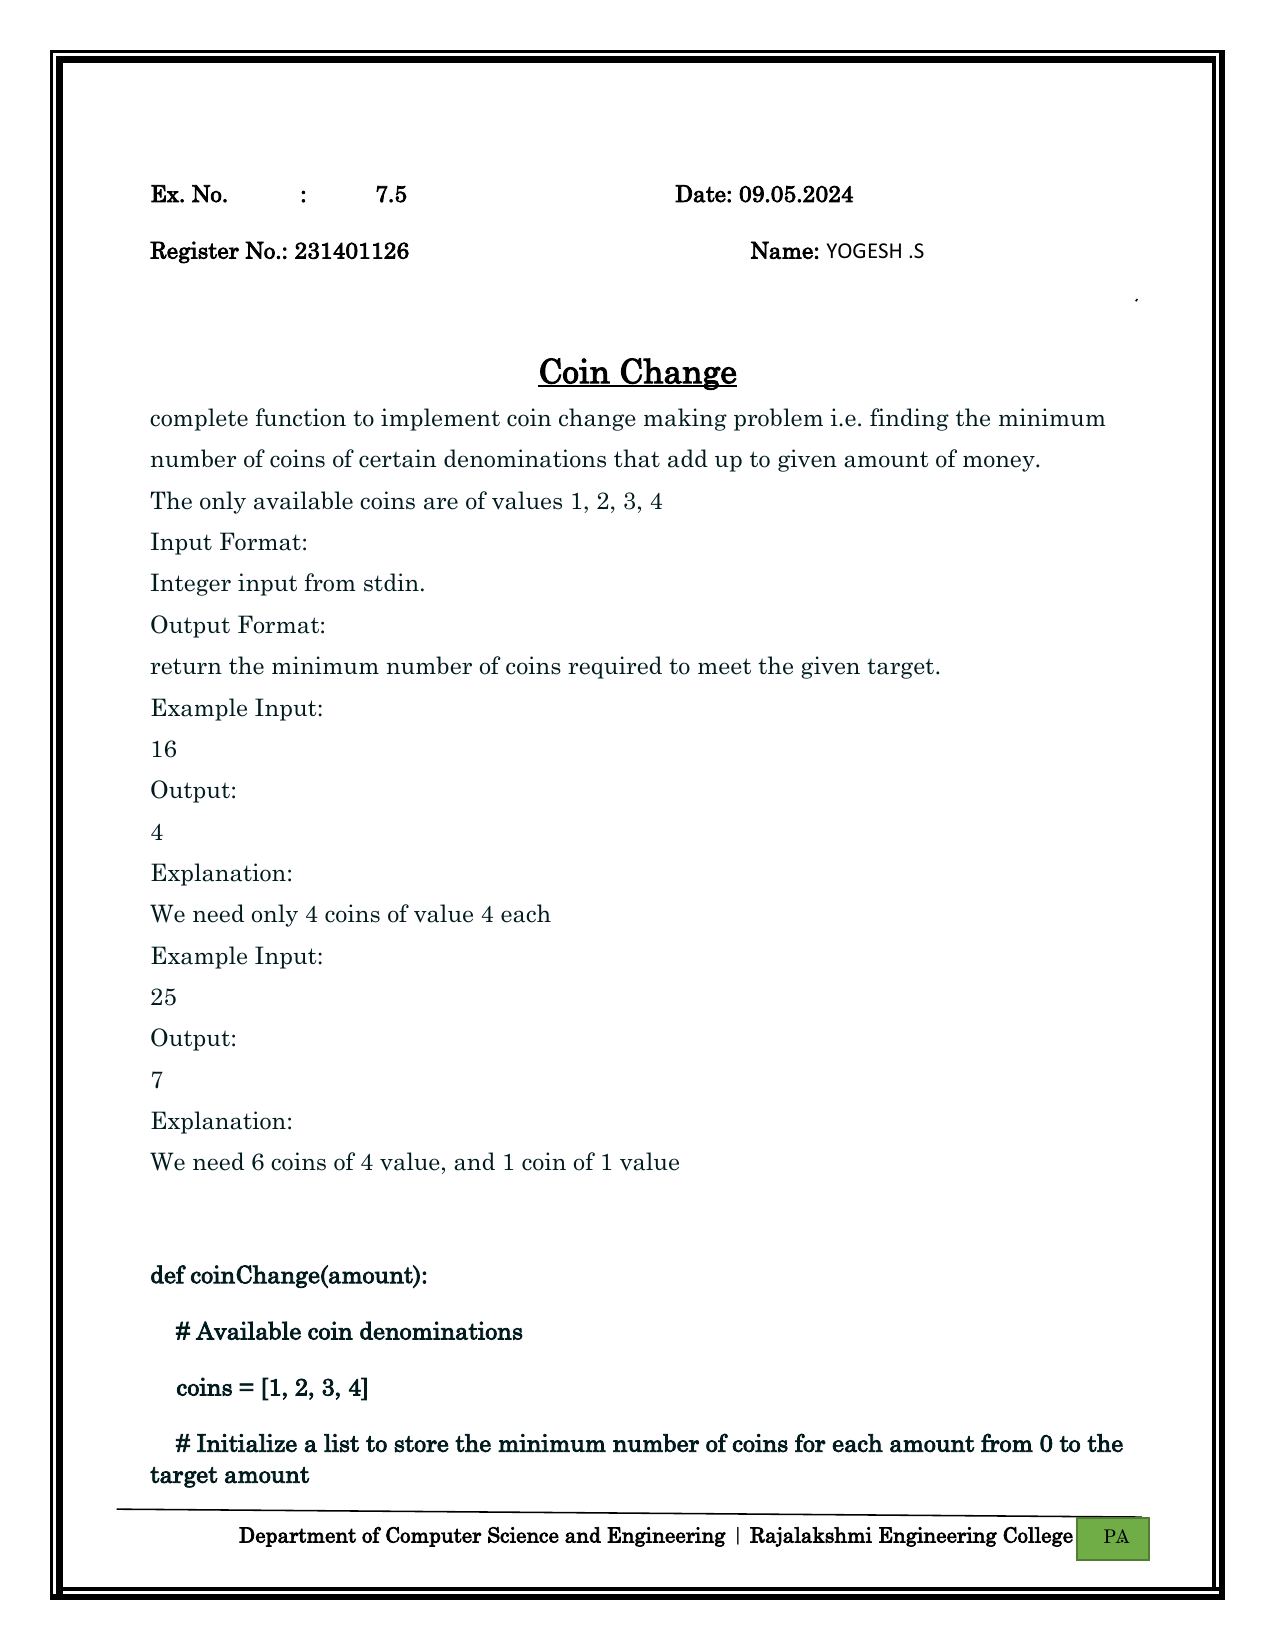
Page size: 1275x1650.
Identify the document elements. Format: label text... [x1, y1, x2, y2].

text return the minimum number of coins required to meet the given target. [150, 651, 1125, 680]
text number of coins of certain denominations that add up to given amount of money. [150, 444, 1125, 473]
text 4 [150, 816, 1125, 845]
text Input Format: [150, 527, 1125, 556]
text We need only 4 coins of value 4 each [150, 899, 1125, 928]
text 16 [150, 734, 1125, 762]
text coins = [1, 2, 3, 4] [150, 1372, 1125, 1401]
text Register No.: 231401126 Name: YOGESH .S [150, 236, 1125, 264]
text Output: [150, 1023, 1125, 1052]
text We need 6 coins of 4 value, and 1 coin of 1 value [150, 1147, 1125, 1176]
text Output Format: [150, 609, 1125, 638]
text Output: [150, 775, 1125, 804]
text # Initialize a list to store the minimum number of coins for each amount from 0 to the target amount [150, 1428, 1125, 1488]
text The only available coins are of values 1, 2, 3, 4 [150, 486, 1125, 514]
text Example Input: [150, 692, 1125, 721]
text def coinChange(amount): [150, 1259, 1125, 1288]
text complete function to implement coin change making problem i.e. finding the minimum [150, 403, 1125, 432]
text Coin Change [150, 350, 1125, 390]
text Explanation: [150, 1106, 1125, 1135]
text # Available coin denominations [150, 1316, 1125, 1344]
text Integer input from stdin. [150, 568, 1125, 597]
text 25 [150, 982, 1125, 1011]
text 7 [150, 1064, 1125, 1093]
text Example Input: [150, 940, 1125, 969]
text Explanation: [150, 858, 1125, 887]
text Ex. No. : 7.5 Date: 09.05.2024 [150, 179, 1125, 207]
